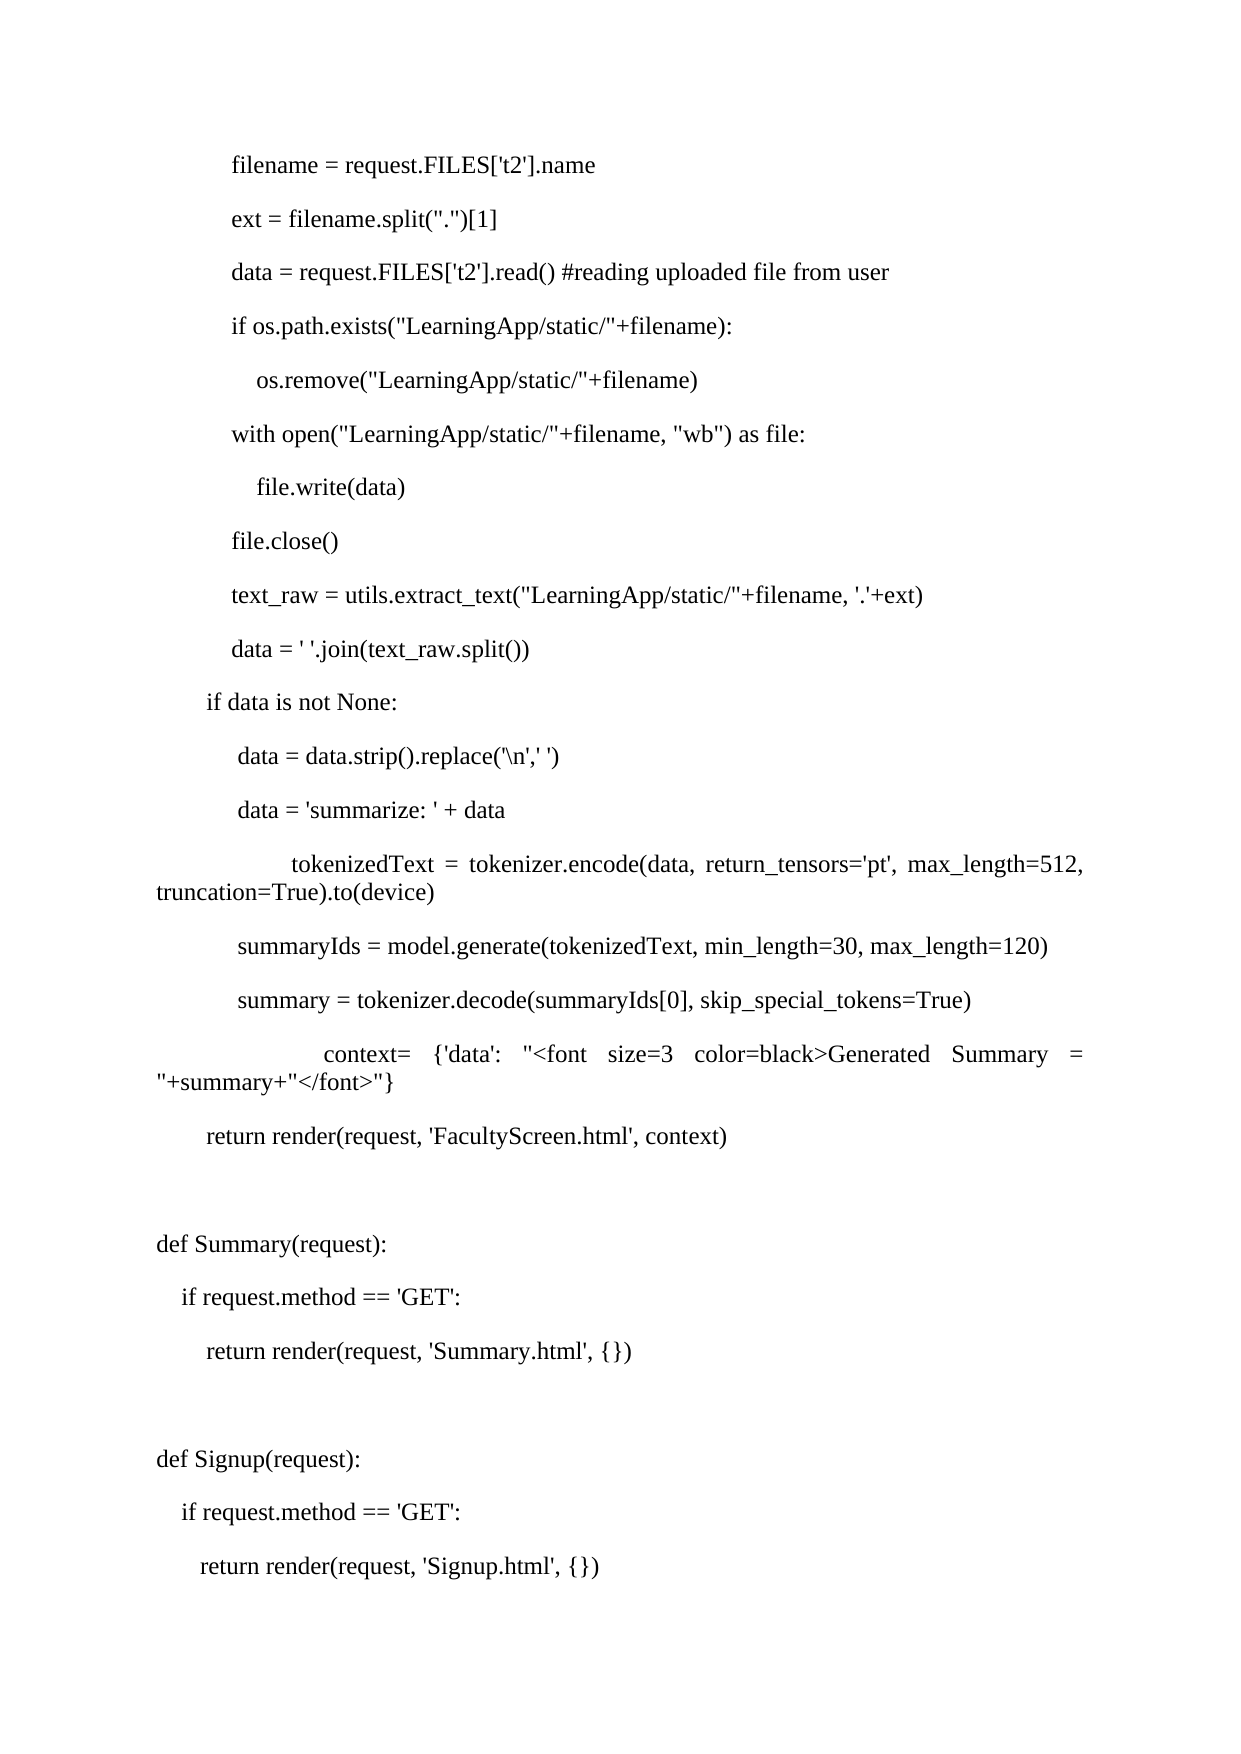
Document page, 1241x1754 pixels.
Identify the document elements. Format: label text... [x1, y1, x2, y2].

text def Summary(request): [156, 1229, 1084, 1257]
text ext = filename.split(".")[1] [156, 204, 1084, 232]
text os.remove("LearningApp/static/"+filename) [156, 365, 1084, 394]
text return render(request, 'Summary.html', {}) [156, 1336, 1084, 1365]
text summaryIds = model.generate(tokenizedText, min_length=30, max_length=120) [156, 931, 1084, 960]
text if os.path.exists("LearningApp/static/"+filename): [156, 311, 1084, 340]
text return render(request, 'FacultyScreen.html', context) [156, 1121, 1084, 1150]
text if request.method == 'GET': [156, 1282, 1084, 1311]
text summary = tokenizer.decode(summaryIds[0], skip_special_tokens=True) [156, 985, 1084, 1014]
text data = data.strip().replace('\n',' ') [156, 741, 1084, 770]
text with open("LearningApp/static/"+filename, "wb") as file: [156, 419, 1084, 447]
text file.write(data) [156, 472, 1084, 501]
text return render(request, 'Signup.html', {}) [156, 1551, 1084, 1580]
text data = request.FILES['t2'].read() #reading uploaded file from user [156, 257, 1084, 286]
text filename = request.FILES['t2'].name [156, 150, 1084, 179]
text tokenizedText = tokenizer.encode(data, return_tensors='pt', max_length=512, truncation=True).to(device) [156, 849, 1084, 906]
text def Signup(request): [156, 1444, 1084, 1472]
text context= {'data': "<font size=3 color=black>Generated Summary = "+summary+"</font>"} [156, 1039, 1084, 1096]
text if request.method == 'GET': [156, 1497, 1084, 1526]
text file.close() [156, 526, 1084, 555]
text text_raw = utils.extract_text("LearningApp/static/"+filename, '.'+ext) [156, 580, 1084, 609]
text if data is not None: [156, 687, 1084, 716]
text data = ' '.join(text_raw.split()) [156, 634, 1084, 662]
text data = 'summarize: ' + data [156, 795, 1084, 824]
